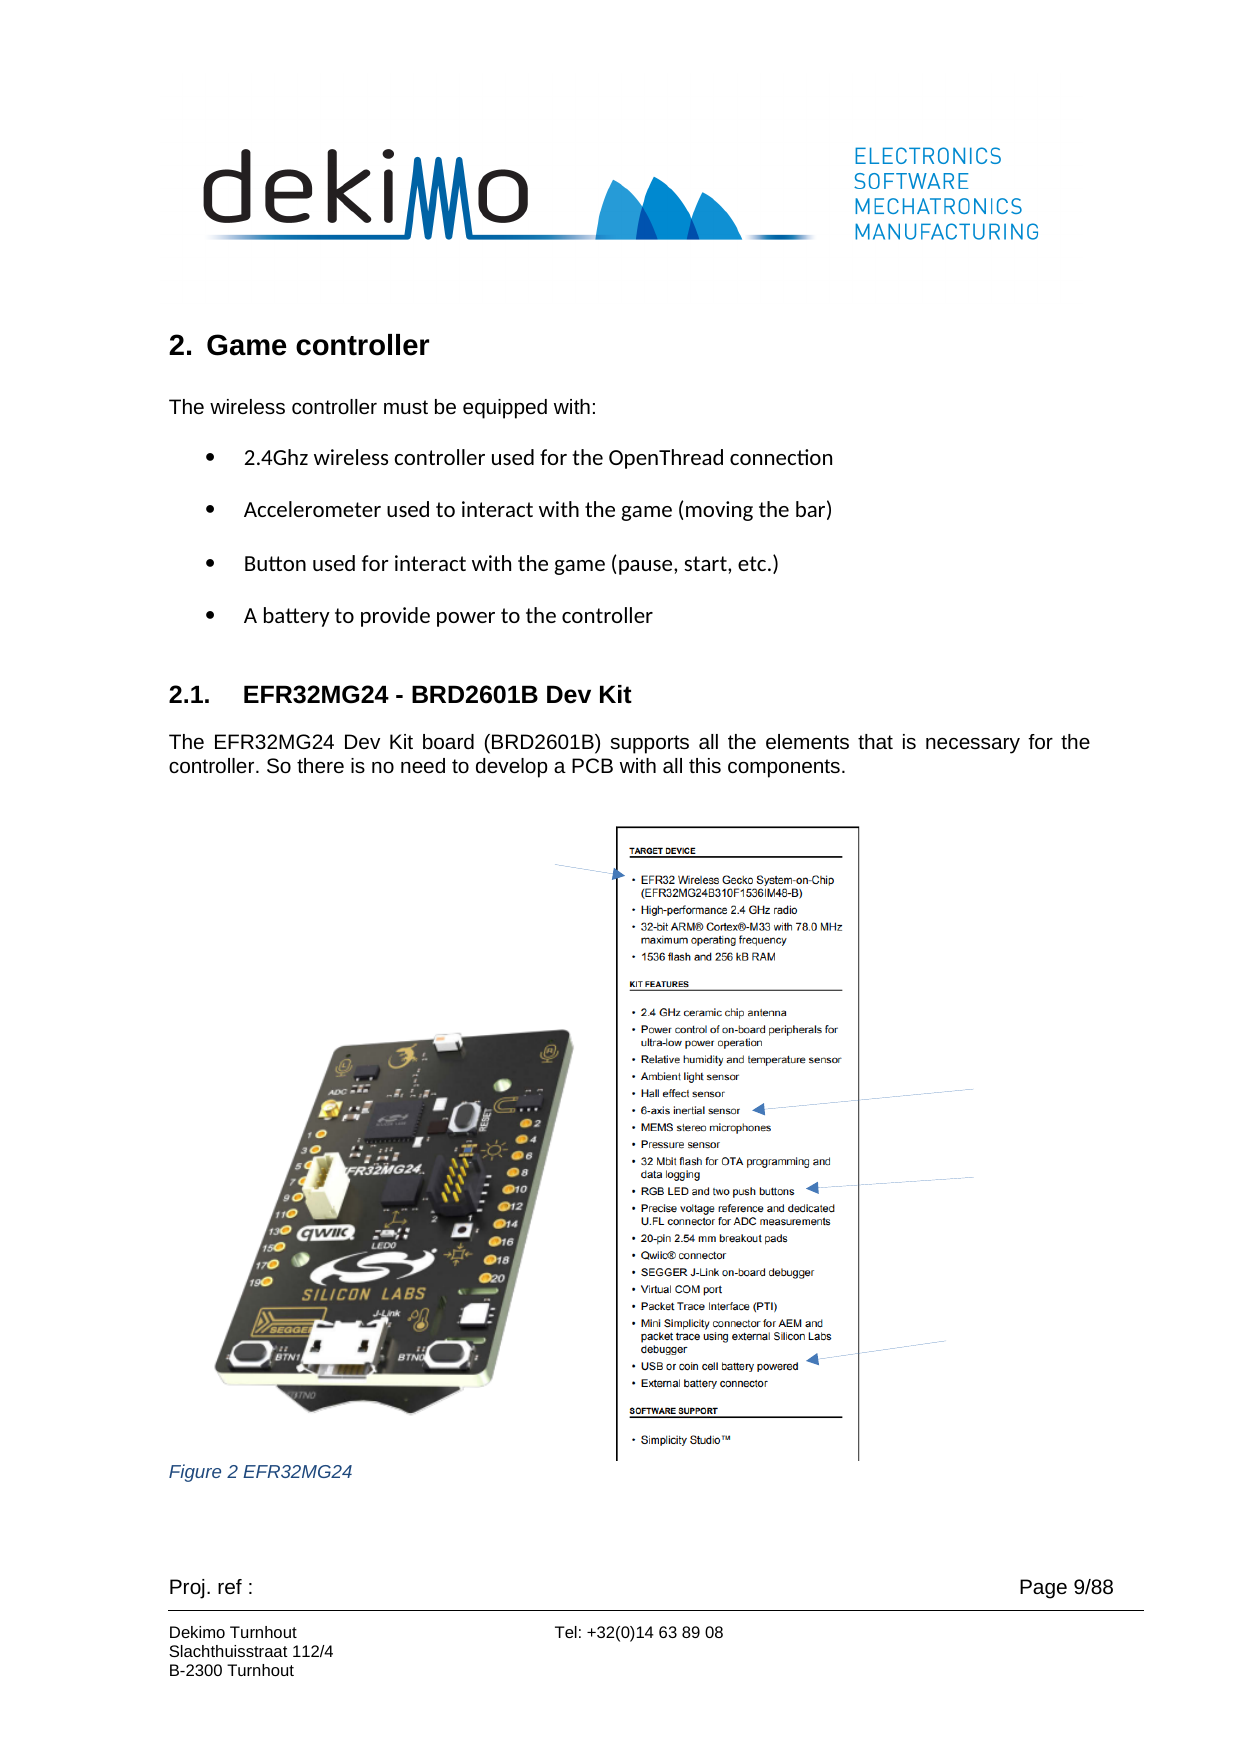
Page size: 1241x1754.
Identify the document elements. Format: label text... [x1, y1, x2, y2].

picture [159, 73, 1083, 304]
subtitle Game controller [169, 328, 1093, 361]
list 2.4Ghz wireless controller used for the OpenThread connection [206, 443, 1093, 471]
list Accelerometer used to interact with the game (moving the bar) [206, 496, 1093, 524]
subtitle EFR32MG24 - BRD2601B Dev Kit [169, 679, 1093, 709]
text The EFR32MG24 Dev Kit board (BRD2601B) supports all the elements that is necessary for the controller. So there is no need to develop a PCB with all this components. [169, 730, 1093, 778]
picture [168, 825, 860, 1461]
text Figure 2 EFR32MG24 [169, 1461, 1093, 1482]
text The wireless controller must be equipped with: [169, 395, 1093, 419]
list Button used for interact with the game (pause, start, etc.) [206, 549, 1093, 577]
list A battery to provide power to the controller [206, 602, 1093, 630]
